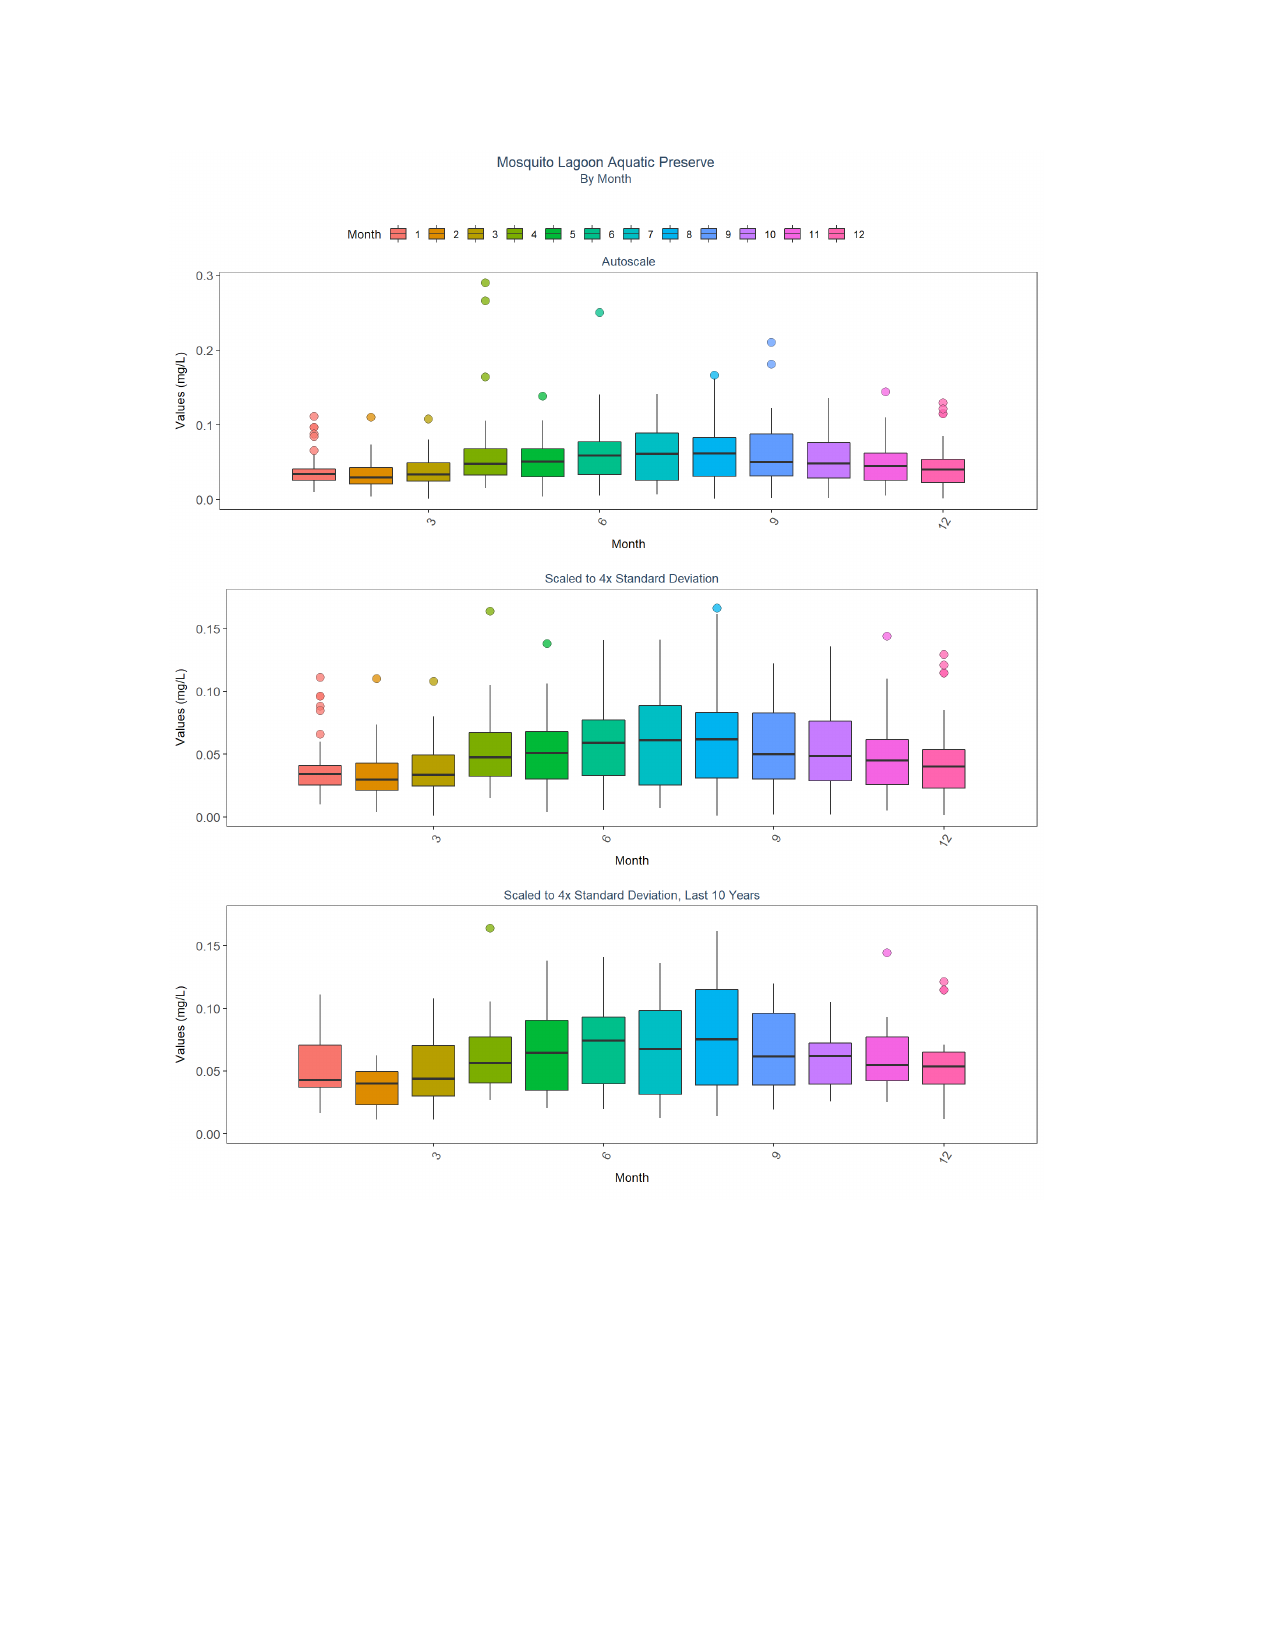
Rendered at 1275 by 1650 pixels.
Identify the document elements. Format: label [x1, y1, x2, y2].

picture [168, 150, 1044, 1200]
